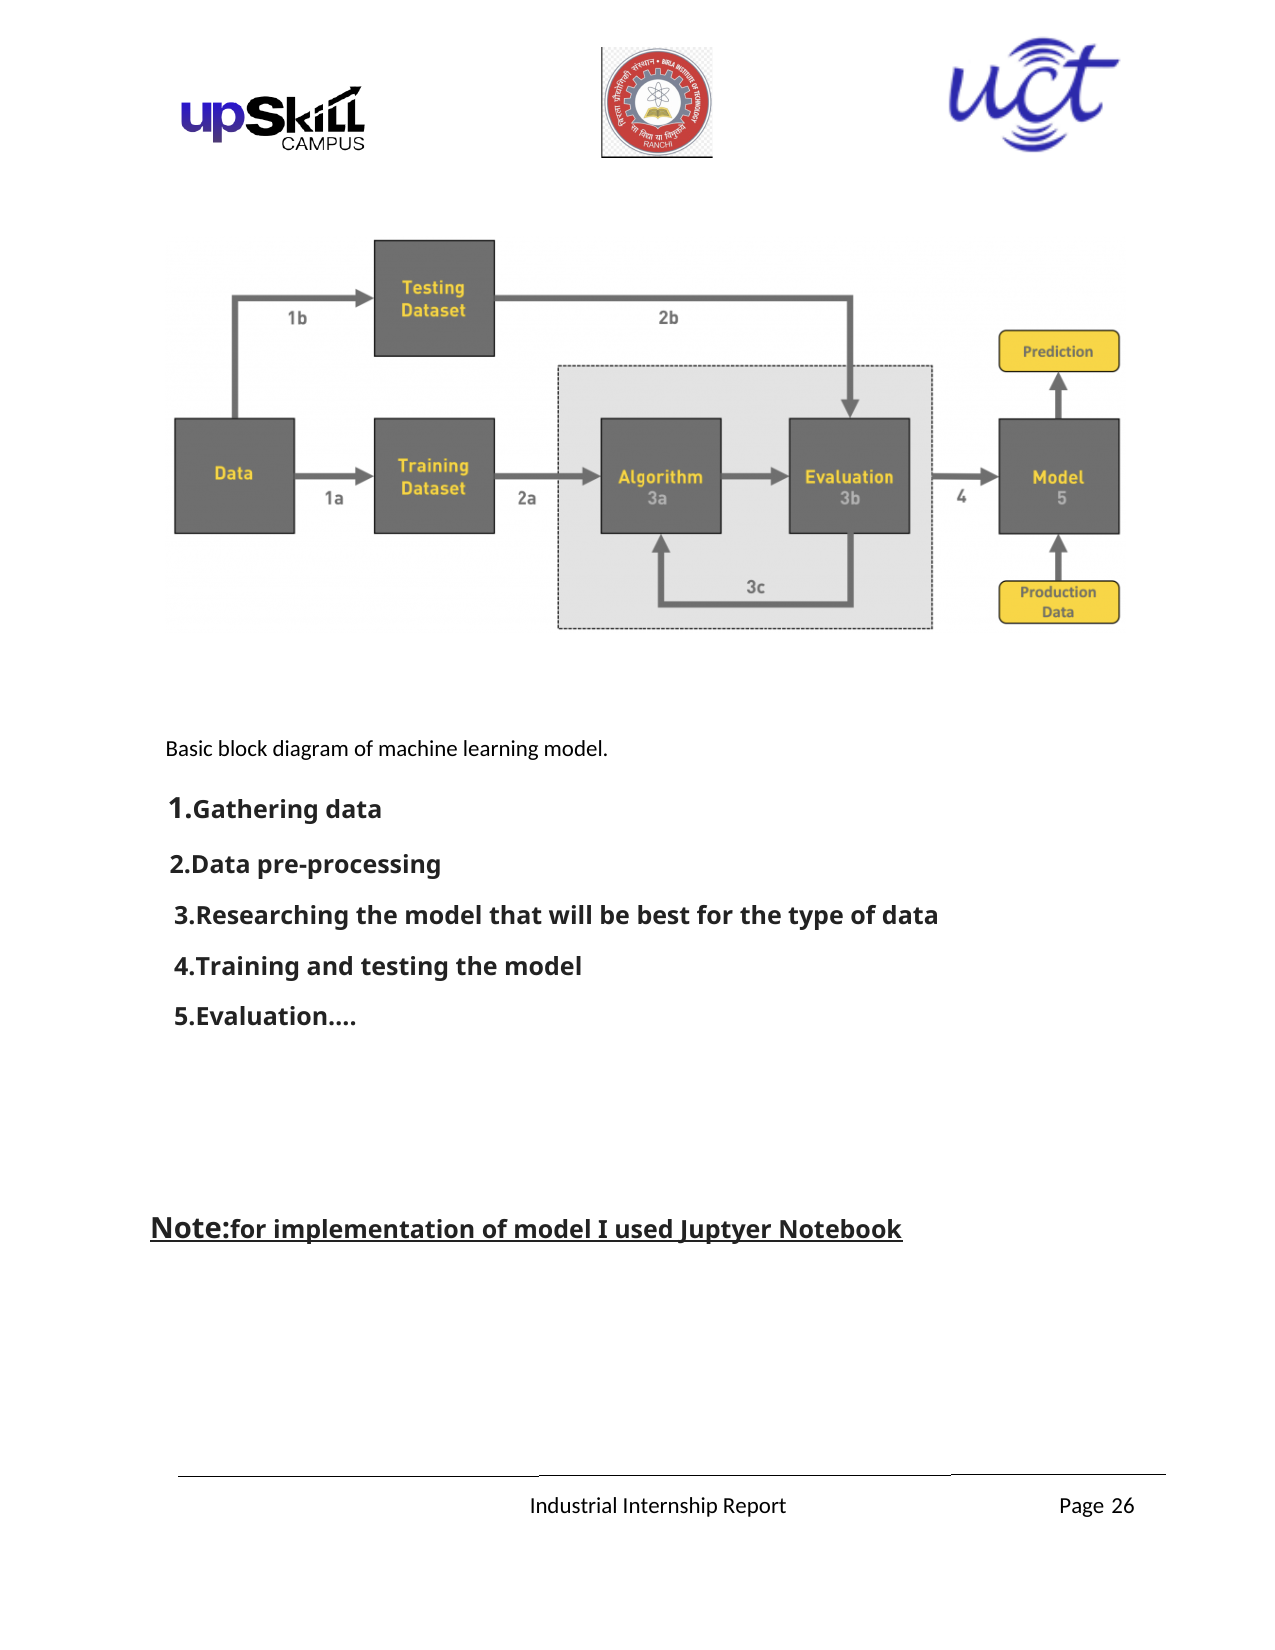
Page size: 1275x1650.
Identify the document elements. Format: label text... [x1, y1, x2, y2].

picture [946, 28, 1125, 154]
picture [601, 47, 713, 158]
text Basic block diagram of machine learning model. [150, 734, 1134, 762]
list 3.Researching the model that will be best for the type of data [174, 898, 1134, 932]
list 2.Data pre-processing [150, 847, 1134, 881]
list 5.Evaluation…. [174, 999, 1134, 1033]
picture [150, 73, 396, 154]
text 1.Gathering data [150, 787, 1134, 827]
text Note:for implementation of model I used Juptyer Notebook [150, 1207, 1134, 1247]
list 4.Training and testing the model [174, 948, 1134, 982]
picture [150, 192, 1135, 692]
